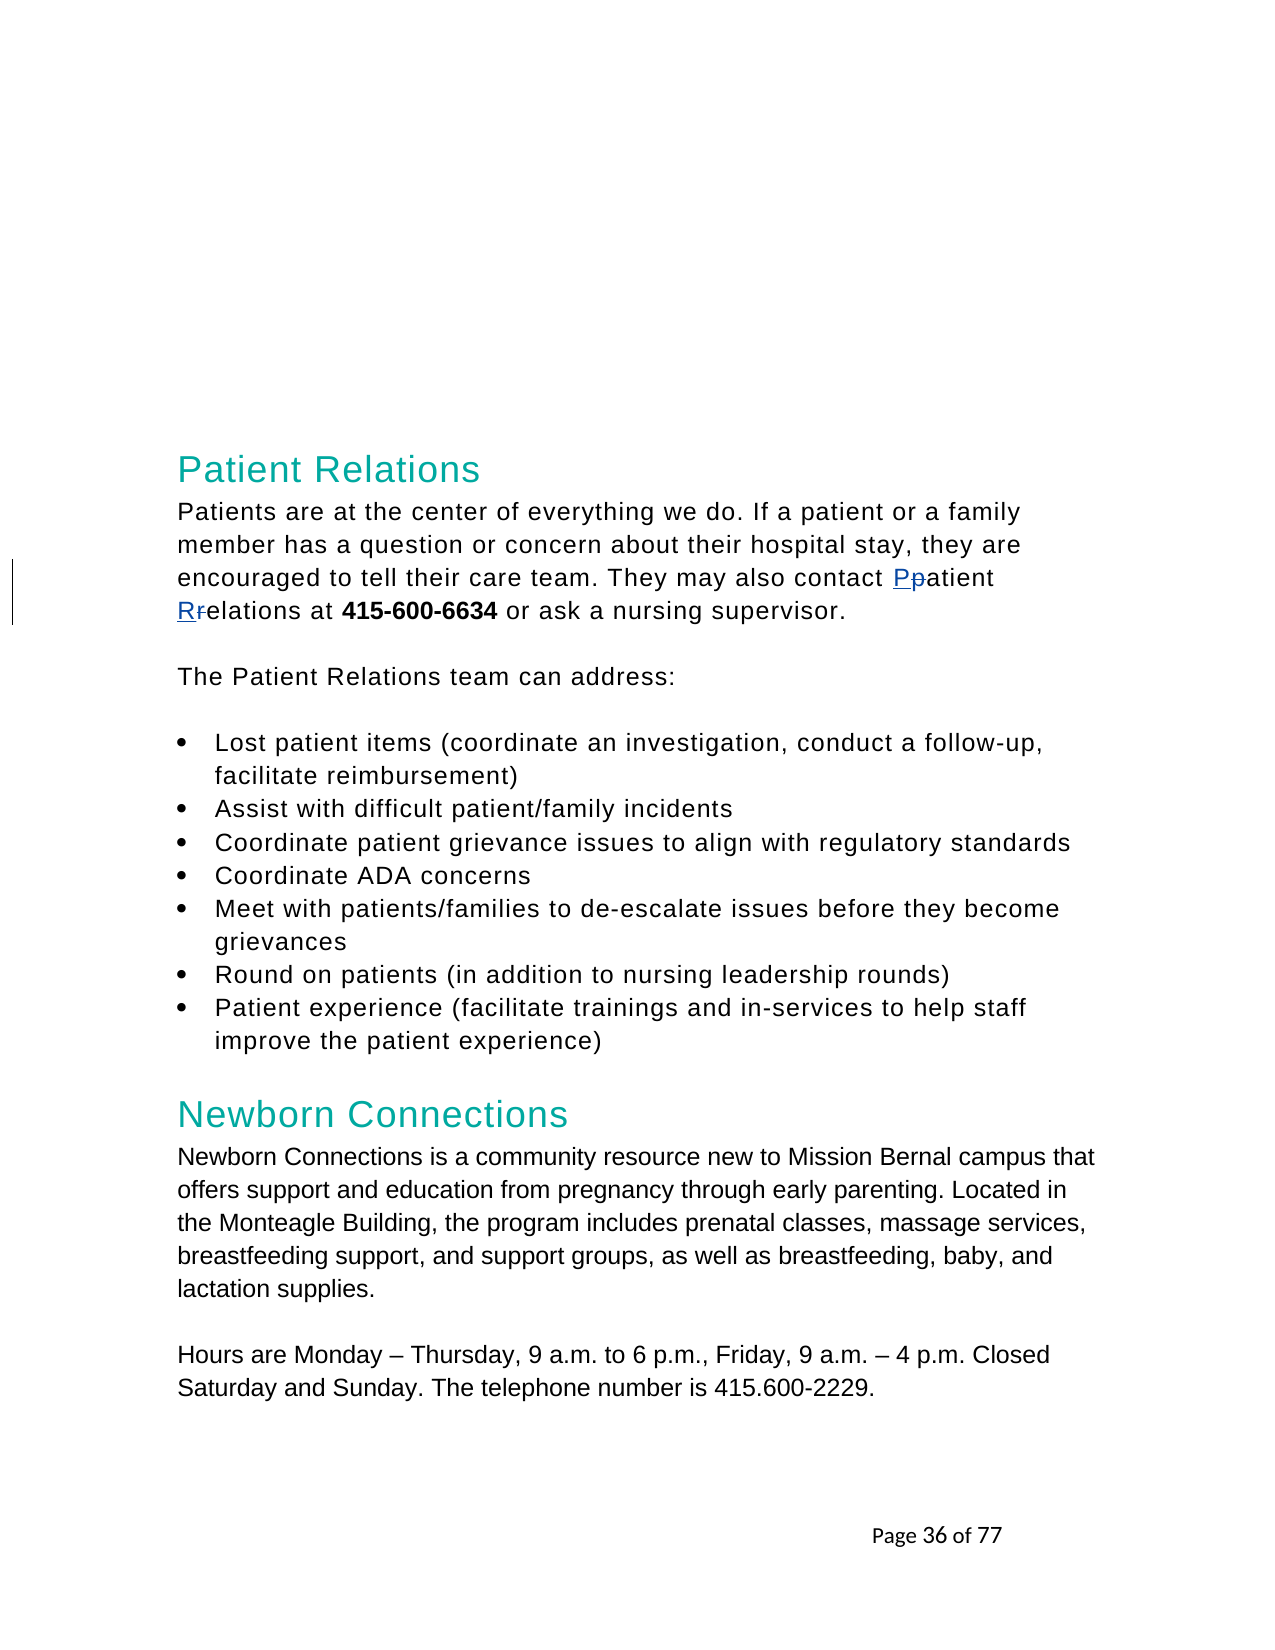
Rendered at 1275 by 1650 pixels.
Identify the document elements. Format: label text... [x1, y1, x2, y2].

subtitle Coordinate patient grievance issues to align with regulatory standards [177, 827, 1106, 856]
subtitle The Patient Relations team can address: [177, 662, 1106, 691]
text Hours are Monday – Thursday, 9 a.m. to 6 p.m., Friday, 9 a.m. – 4 p.m. Closed Saturday and Sunday. The telephone number is 415.600-2229. [177, 1340, 1105, 1402]
subtitle Round on patients (in addition to nursing leadership rounds) [177, 960, 1106, 989]
text Newborn Connections is a community resource new to Mission Bernal campus that offers support and education from pregnancy through early parenting. Located in the Monteagle Building, the program includes prenatal classes, massage services, breastfeeding support, and support groups, as well as breastfeeding, baby, and lactation supplies. [177, 1142, 1105, 1303]
subtitle Patient experience (facilitate trainings and in-services to help staff improve the patient experience) [177, 993, 1106, 1055]
subtitle Coordinate ADA concerns [177, 861, 1106, 889]
subtitle Meet with patients/families to de-escalate issues before they become grievances [177, 894, 1106, 956]
subtitle Lost patient items (coordinate an investigation, conduct a follow-up, facilitate reimbursement) [177, 728, 1106, 790]
subtitle Patient Relations [177, 447, 1106, 491]
subtitle Patients are at the center of everything we do. If a patient or a family member has a question or concern about their hospital stay, they are encouraged to tell their care team. They may also contact atient elations at 415-600-6634 or ask a nursing supervisor. [177, 497, 1106, 625]
subtitle Assist with difficult patient/family incidents [177, 794, 1106, 823]
subtitle Newborn Connections [177, 1092, 1105, 1135]
